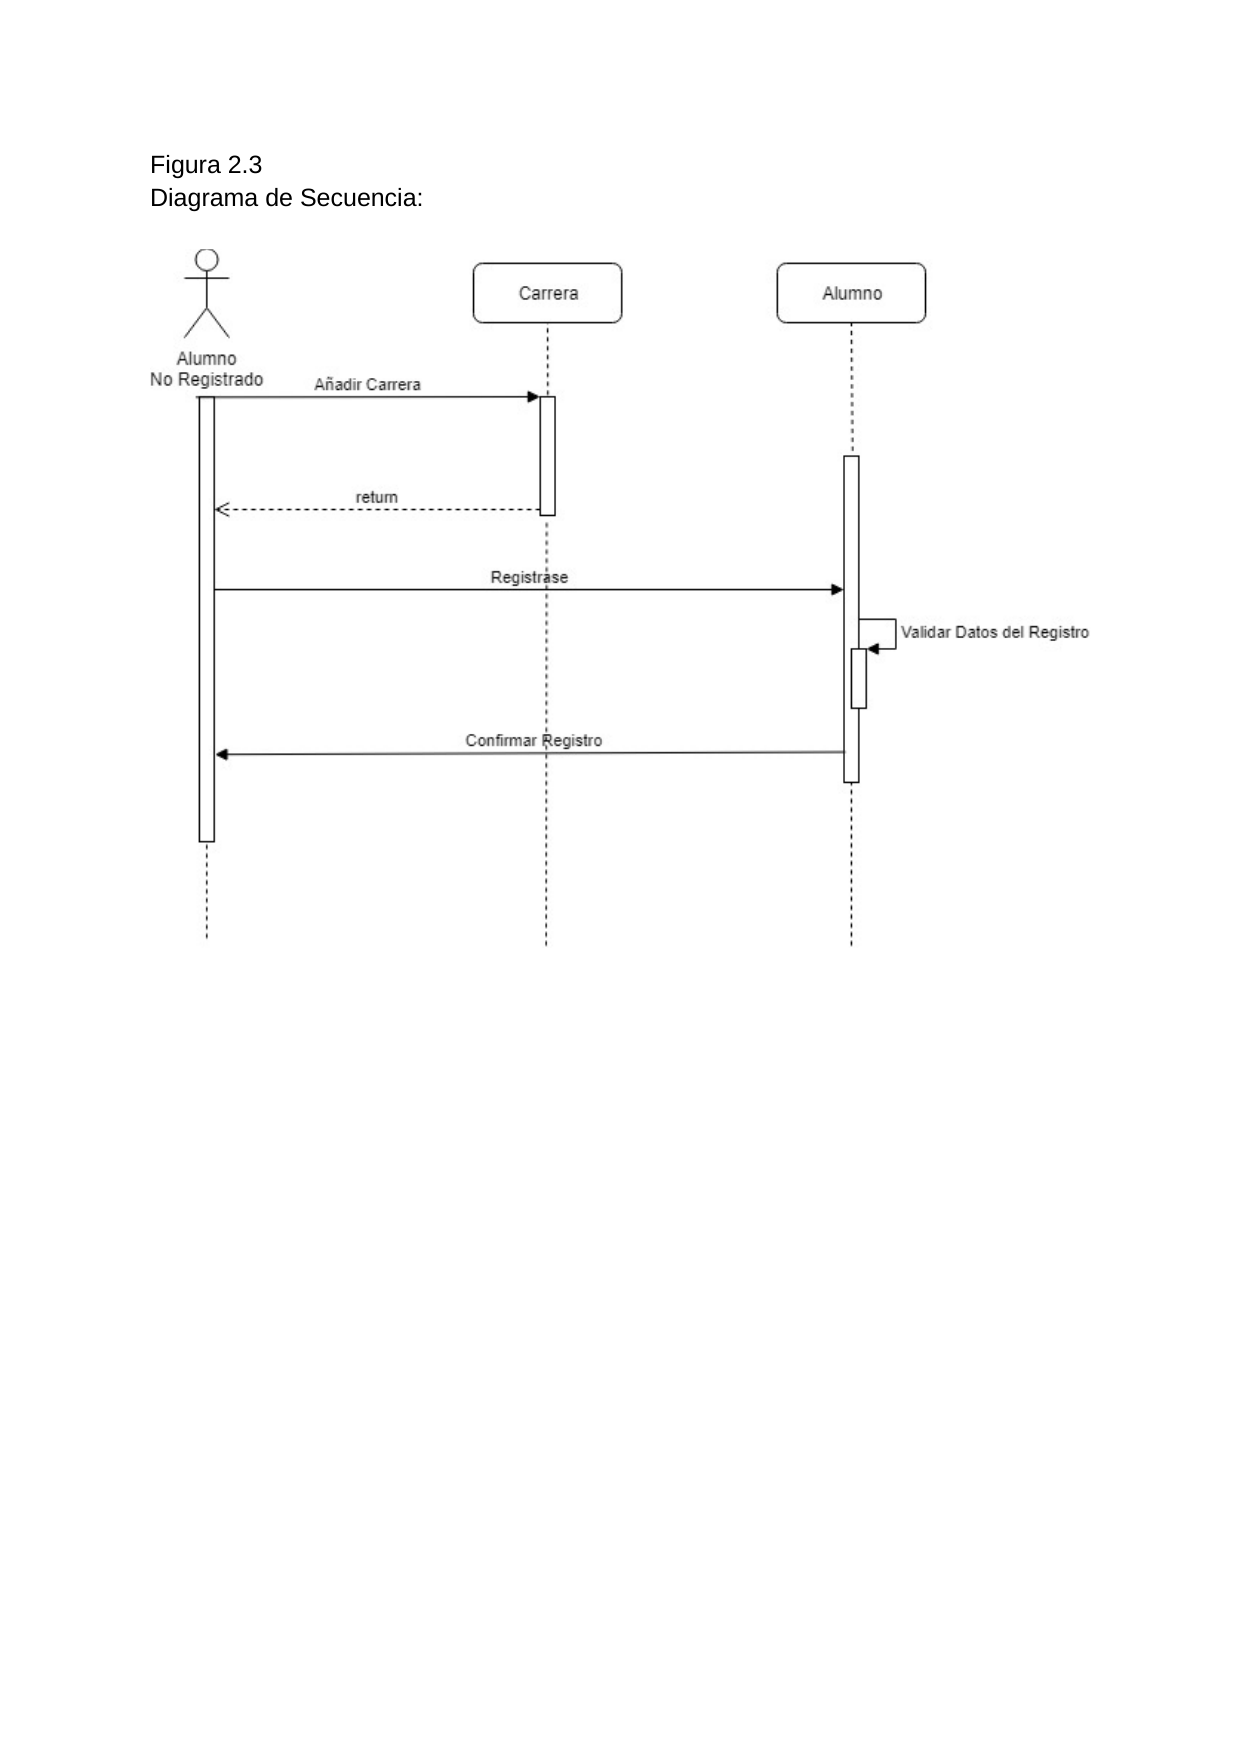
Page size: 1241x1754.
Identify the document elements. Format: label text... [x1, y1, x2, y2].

text Figura 2.3 [150, 150, 1090, 179]
text Diagrama de Secuencia: [150, 183, 1090, 212]
picture [150, 249, 1091, 948]
